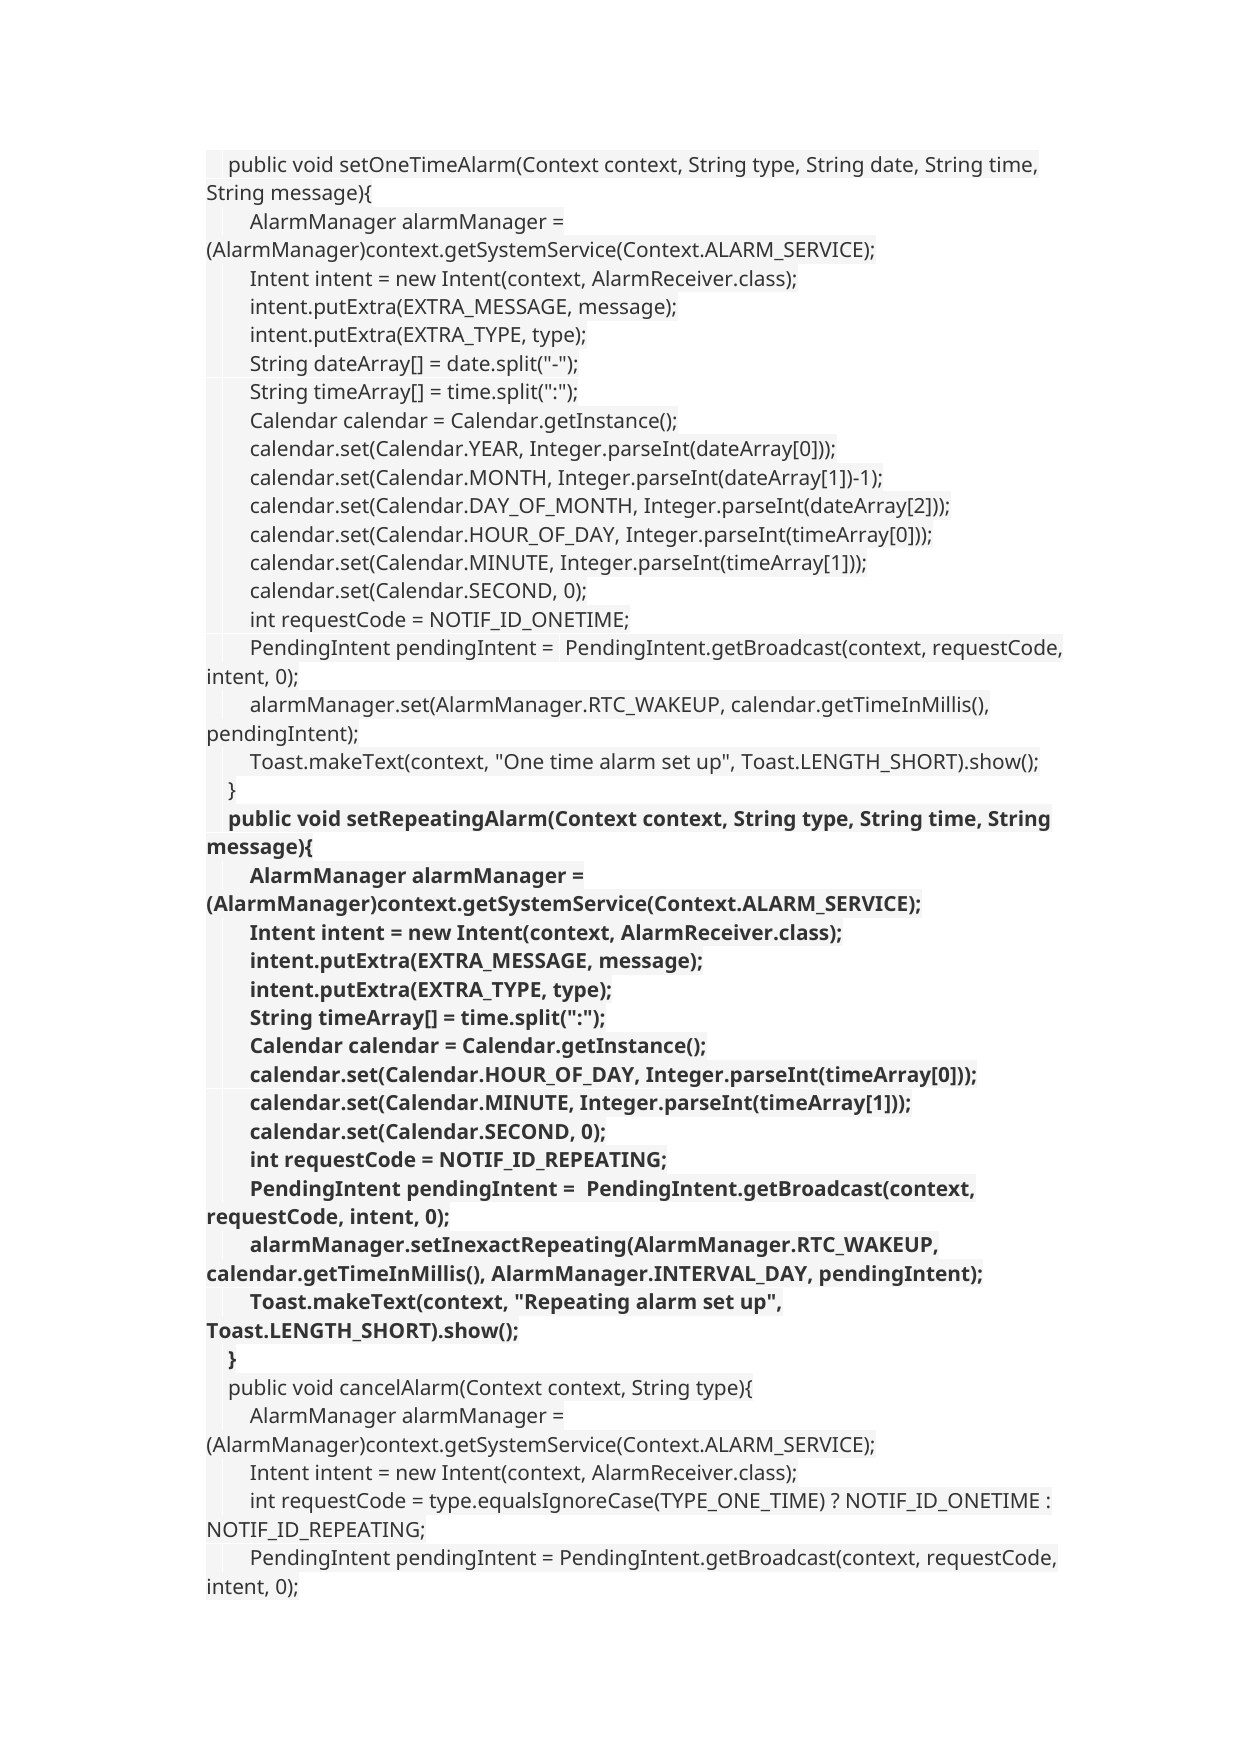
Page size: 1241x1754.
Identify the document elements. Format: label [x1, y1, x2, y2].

list [169, 150, 1090, 1600]
